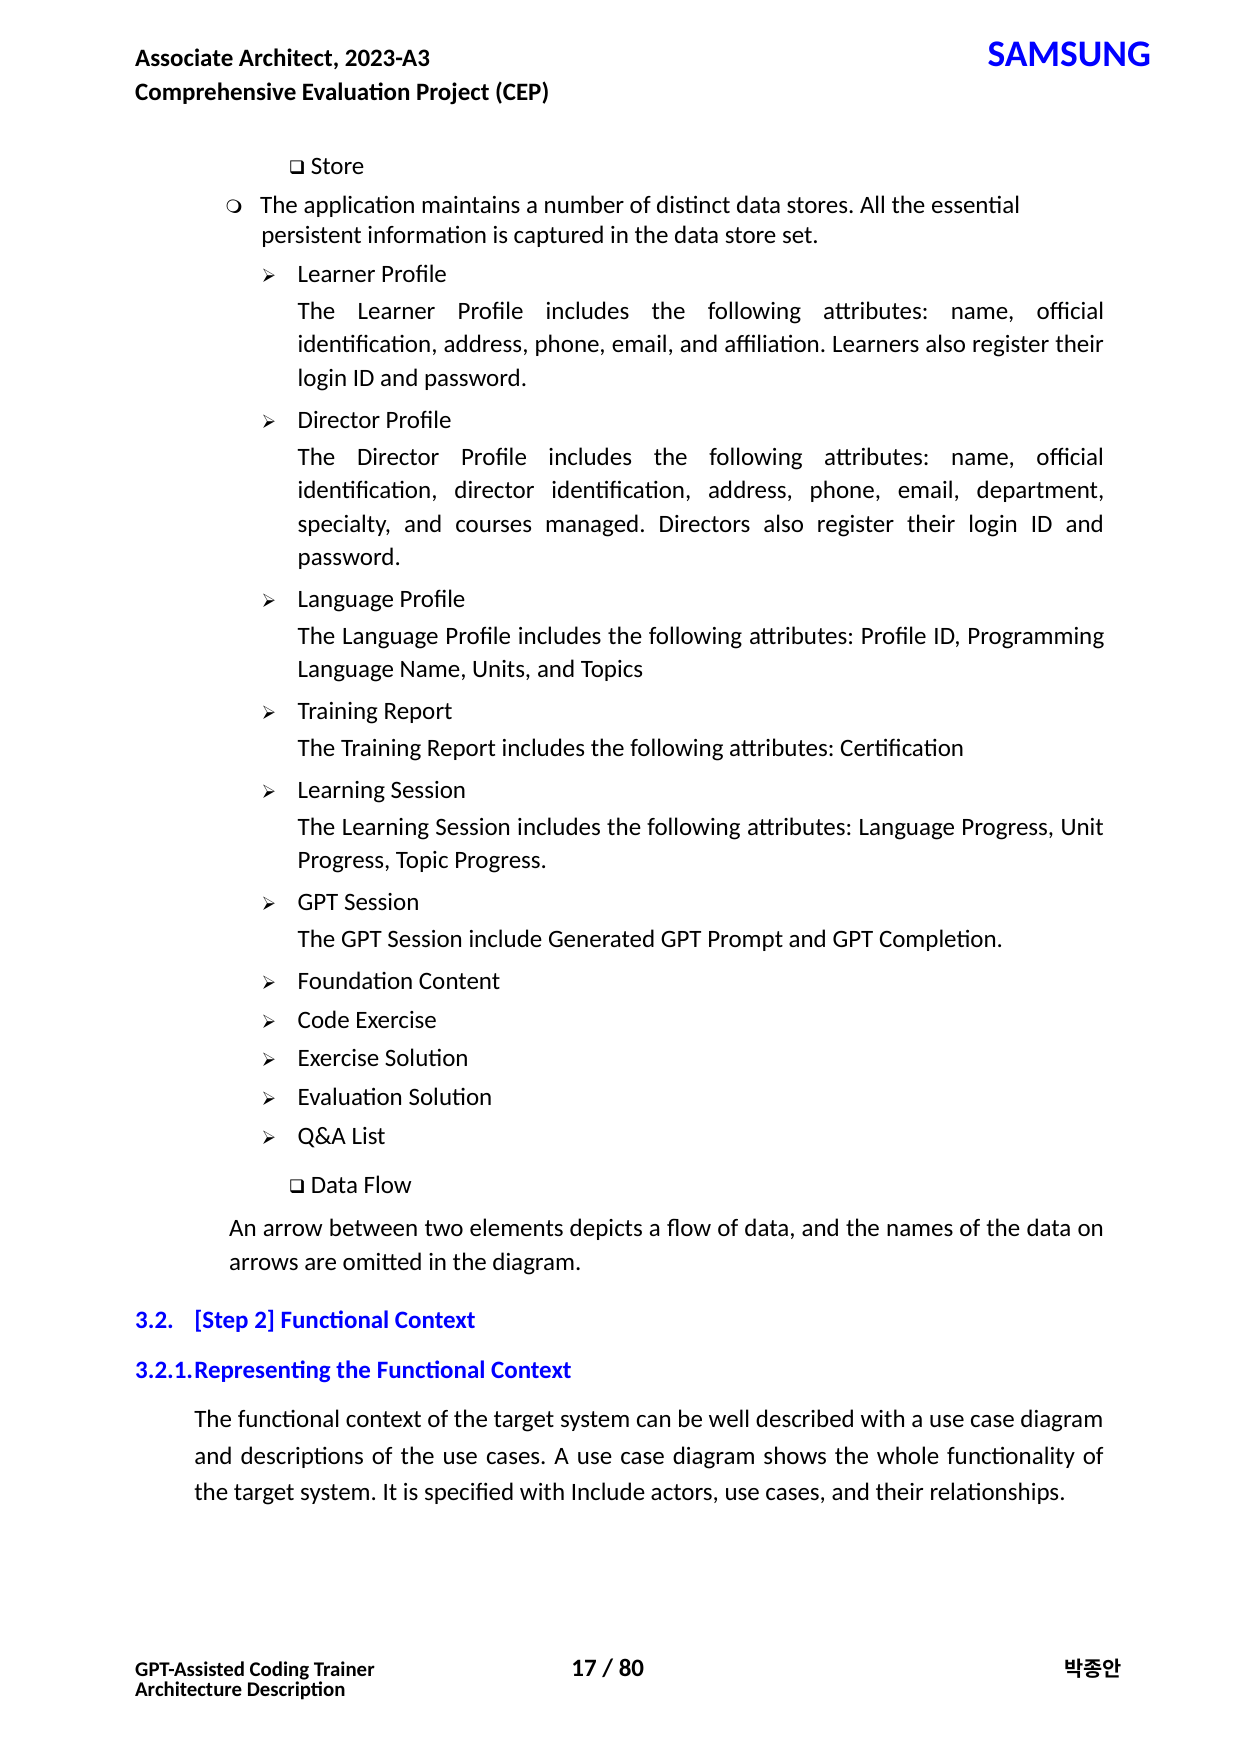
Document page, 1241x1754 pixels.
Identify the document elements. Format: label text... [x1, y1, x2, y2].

text Data Flow [229, 1169, 1105, 1200]
text An arrow between two elements depicts a flow of data, and the names of the data on arrows are omitted in the diagram. [229, 1213, 1105, 1277]
text Director Profile [261, 404, 1105, 434]
subtitle [Step 2] Functional Context [135, 1305, 1105, 1335]
text The Learner Profile includes the following attributes: name, official identification, address, phone, email, and affiliation. Learners also register their login ID and password. [297, 295, 1105, 393]
text The Director Profile includes the following attributes: name, official identification, director identification, address, phone, email, department, specialty, and courses managed. Directors also register their login ID and password. [297, 441, 1105, 572]
text Training Report [261, 695, 1105, 726]
text Exercise Solution [261, 1043, 1105, 1073]
text Language Profile [261, 583, 1105, 614]
text Q&A List [261, 1120, 1105, 1151]
text The Learning Session includes the following attributes: Language Progress, Unit Progress, Topic Progress. [297, 811, 1105, 875]
subtitle Representing the Functional Context [135, 1354, 986, 1384]
text Evaluation Solution [261, 1081, 1105, 1112]
text GPT Session [261, 886, 1105, 917]
text Foundation Content [261, 965, 1105, 995]
text Code Exercise [261, 1004, 1105, 1034]
text Learning Session [261, 774, 1105, 804]
text The GPT Session include Generated GPT Prompt and GPT Completion. [297, 923, 1105, 953]
text The application maintains a number of distinct data stores. All the essential persistent information is captured in the data store set. [225, 189, 1105, 250]
text The functional context of the target system can be well described with a use case diagram and descriptions of the use cases. A use case diagram shows the whole functionality of the target system. It is specified with Include actors, use cases, and their relationships. [194, 1403, 1105, 1507]
text The Training Report includes the following attributes: Certification [297, 732, 1105, 763]
text The Language Profile includes the following attributes: Profile ID, Programming Language Name, Units, and Topics [297, 620, 1105, 684]
text Store [229, 150, 1105, 181]
text Learner Profile [261, 258, 1105, 289]
